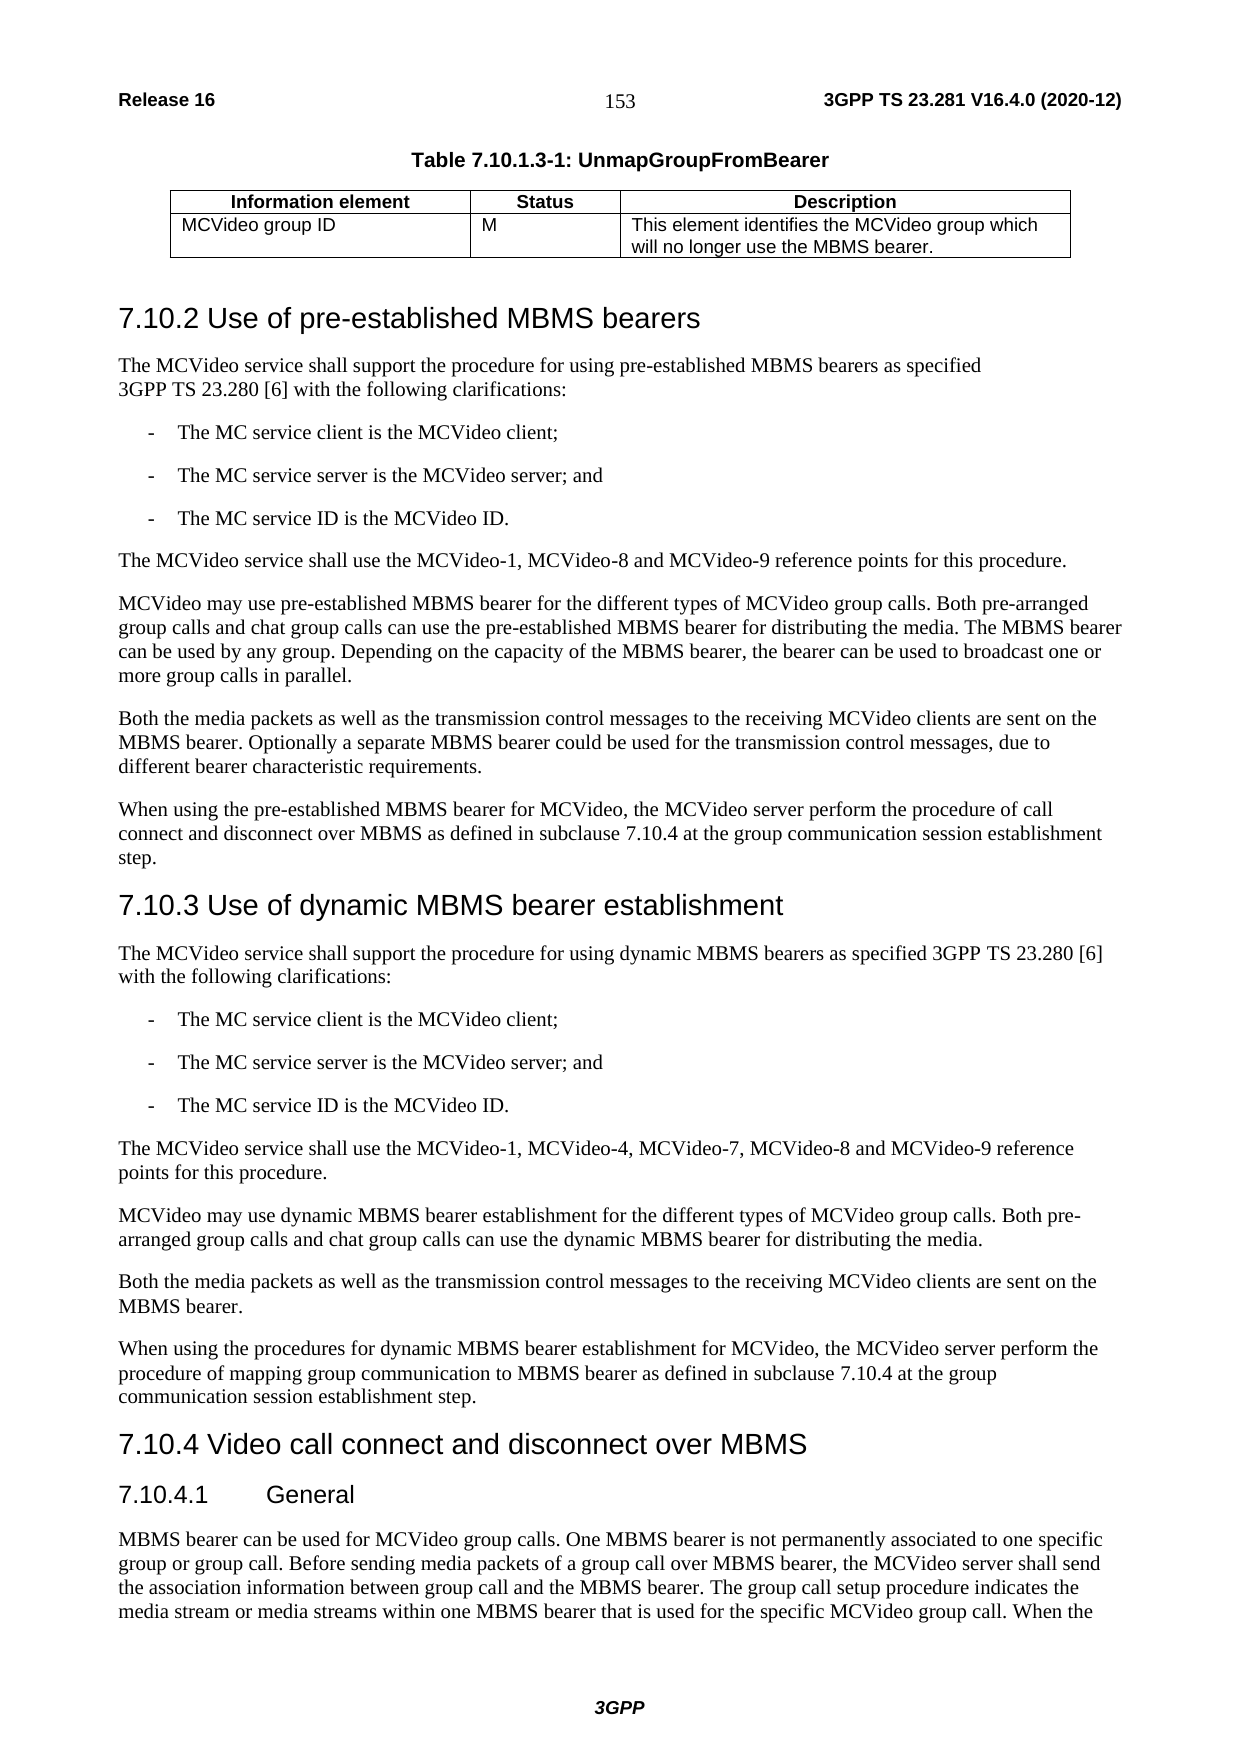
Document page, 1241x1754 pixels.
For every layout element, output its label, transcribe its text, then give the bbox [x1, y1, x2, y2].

text Both the media packets as well as the transmission control messages to the receiving MCVideo clients are sent on the MBMS bearer. Optionally a separate MBMS bearer could be used for the transmission control messages, due to different bearer characteristic requirements. [118, 706, 1122, 778]
subtitle 7.10.3 Use of dynamic MBMS bearer establishment [118, 888, 1122, 922]
text - The MC service ID is the MCVideo ID. [148, 1093, 1122, 1117]
text - The MC service server is the MCVideo server; and [148, 1050, 1122, 1074]
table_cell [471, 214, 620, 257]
text Both the media packets as well as the transmission control messages to the receiving MCVideo clients are sent on the MBMS bearer. [118, 1269, 1122, 1318]
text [118, 1527, 1122, 1623]
subtitle 7.10.4 Video call connect and disconnect over MBMS [118, 1427, 1122, 1461]
text The MCVideo service shall use the MCVideo-1, MCVideo-4, MCVideo-7, MCVideo-8 and MCVideo-9 reference points for this procedure. [118, 1136, 1122, 1184]
text - The MC service client is the MCVideo client; [148, 1007, 1122, 1031]
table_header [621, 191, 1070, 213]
text The MCVideo service shall support the procedure for using dynamic MBMS bearers as specified 3GPP TS 23.280 [6] with the following clarifications: [118, 940, 1122, 988]
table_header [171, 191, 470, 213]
text - The MC service client is the MCVideo client; [148, 420, 1122, 444]
text MCVideo may use pre-established MBMS bearer for the different types of MCVideo group calls. Both pre-arranged group calls and chat group calls can use the pre-established MBMS bearer for distributing the media. The MBMS bearer can be used by any group. Depending on the capacity of the MBMS bearer, the bearer can be used to broadcast one or more group calls in parallel. [118, 591, 1122, 687]
text The MCVideo service shall support the procedure for using pre-established MBMS bearers as specified 3GPP TS 23.280 [6] with the following clarifications: [118, 353, 1122, 401]
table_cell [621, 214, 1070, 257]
text When using the pre-established MBMS bearer for MCVideo, the MCVideo server perform the procedure of call connect and disconnect over MBMS as defined in subclause 7.10.4 at the group communication session establishment step. [118, 797, 1122, 869]
subtitle 7.10.4.1 General [118, 1479, 1122, 1508]
text Table 7.10.1.3-1: UnmapGroupFromBearer [118, 147, 1122, 171]
text When using the procedures for dynamic MBMS bearer establishment for MCVideo, the MCVideo server perform the procedure of mapping group communication to MBMS bearer as defined in subclause 7.10.4 at the group communication session establishment step. [118, 1336, 1122, 1408]
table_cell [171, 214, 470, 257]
text - The MC service server is the MCVideo server; and [148, 463, 1122, 487]
text - The MC service ID is the MCVideo ID. [148, 506, 1122, 530]
subtitle 7.10.2 Use of pre-established MBMS bearers [118, 301, 1122, 334]
text The MCVideo service shall use the MCVideo-1, MCVideo-8 and MCVideo-9 reference points for this procedure. [118, 548, 1122, 572]
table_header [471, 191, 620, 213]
text MCVideo may use dynamic MBMS bearer establishment for the different types of MCVideo group calls. Both pre-arranged group calls and chat group calls can use the dynamic MBMS bearer for distributing the media. [118, 1203, 1122, 1251]
